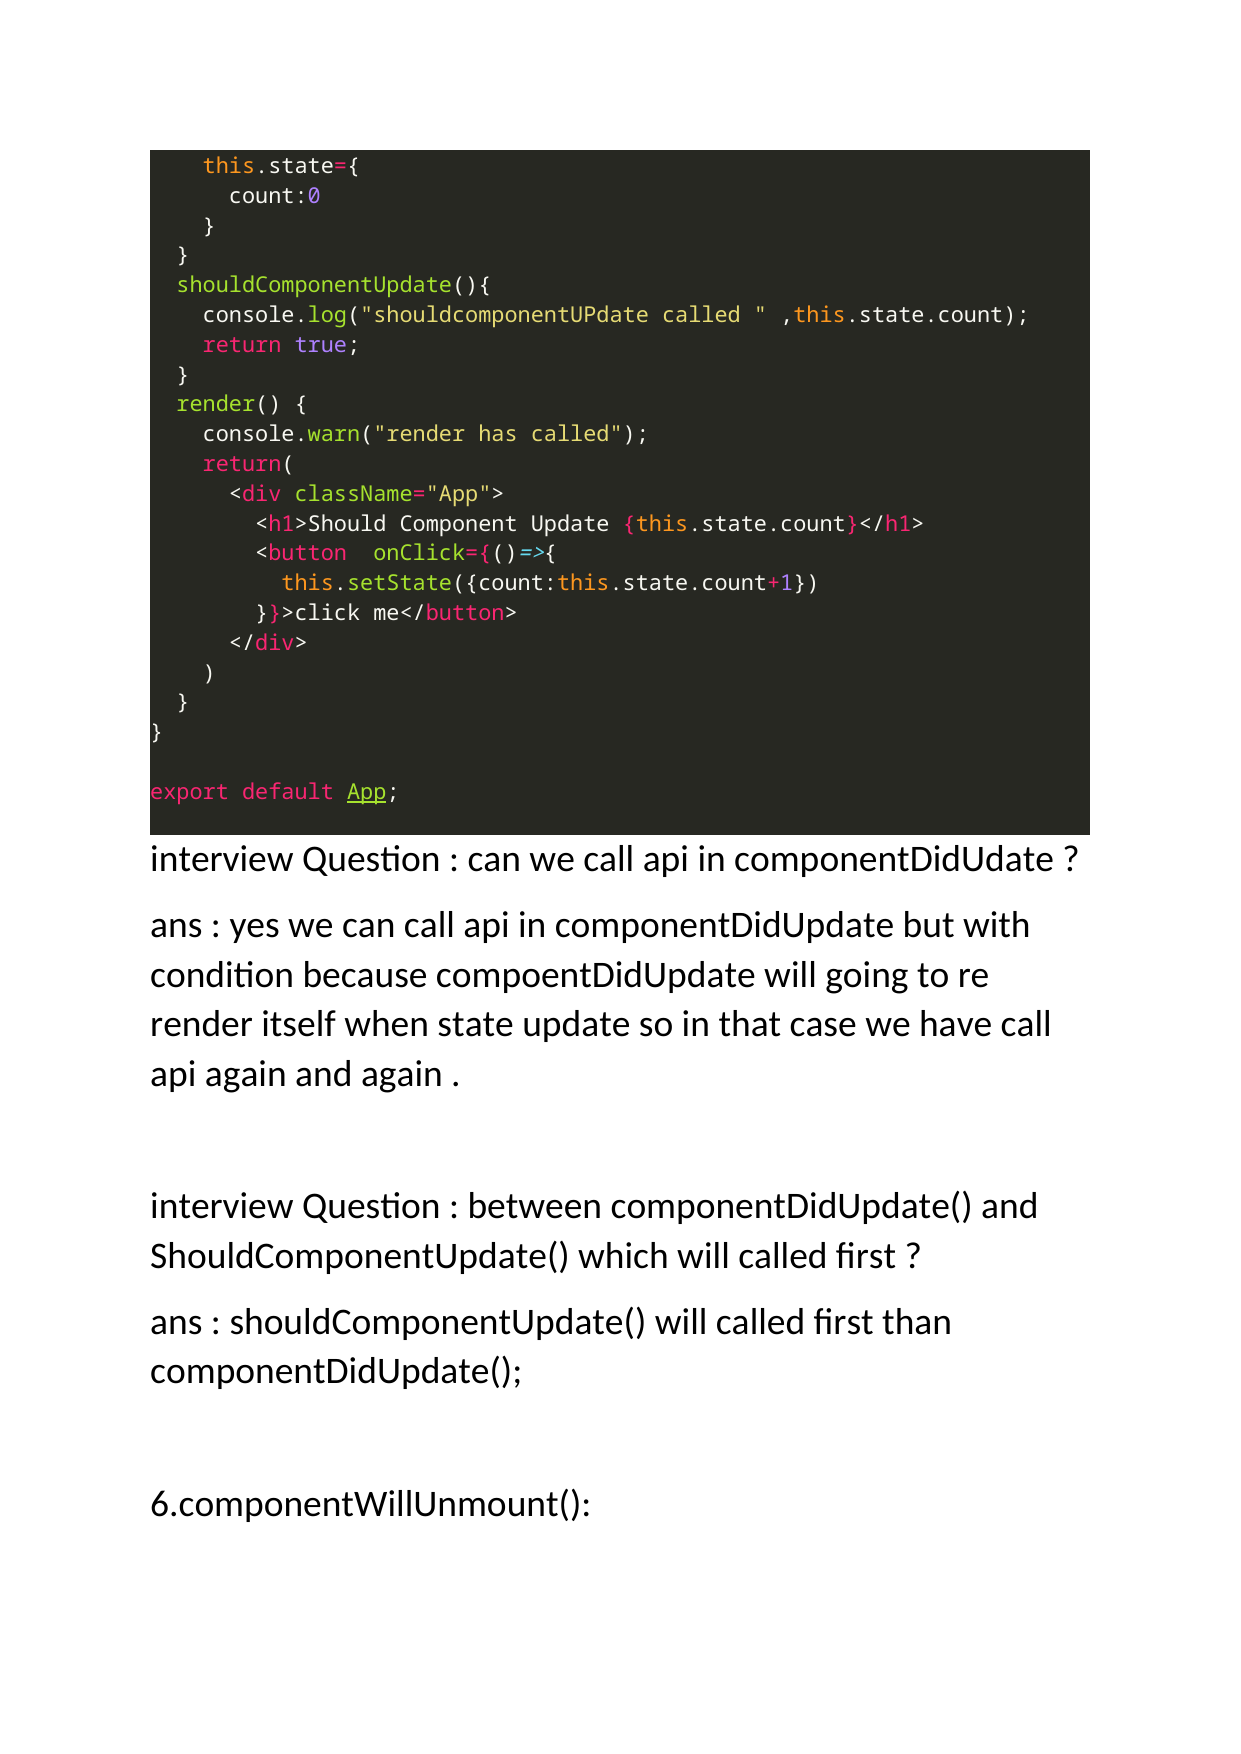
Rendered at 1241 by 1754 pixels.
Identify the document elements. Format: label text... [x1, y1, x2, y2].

text ans : shouldComponentUpdate() will called first than componentDidUpdate(); [150, 1298, 1090, 1393]
text this.setState({count:this.state.count+1}) [150, 567, 1090, 597]
text } [150, 239, 1090, 269]
text }}>click me</button> [150, 597, 1090, 627]
text ) [150, 656, 1090, 686]
text } [150, 209, 1090, 239]
text return( [150, 448, 1090, 478]
text </div> [150, 627, 1090, 656]
text return true; [150, 329, 1090, 358]
text interview Question : can we call api in componentDidUdate ? [150, 835, 1090, 881]
text <button onClick={()=>{ [150, 537, 1090, 567]
text <h1>Should Component Update {this.state.count}</h1> [150, 507, 1090, 537]
text console.log("shouldcomponentUPdate called " ,this.state.count); [150, 299, 1090, 329]
text console.warn("render has called"); [150, 418, 1090, 448]
text count:0 [150, 180, 1090, 209]
text ans : yes we can call api in componentDidUpdate but with condition because compoentDidUpdate will going to re render itself when state update so in that case we have call api again and again . [150, 901, 1090, 1096]
text this.state={ [150, 150, 1090, 180]
text export default App; [150, 776, 1090, 805]
text } [150, 358, 1090, 388]
text interview Question : between componentDidUpdate() and ShouldComponentUpdate() which will called first ? [150, 1182, 1090, 1277]
text <div className="App"> [150, 478, 1090, 507]
text render() { [150, 388, 1090, 418]
text shouldComponentUpdate(){ [150, 269, 1090, 299]
text } [150, 686, 1090, 716]
text } [150, 716, 1090, 746]
text 6.componentWillUnmount(): [150, 1479, 1090, 1525]
